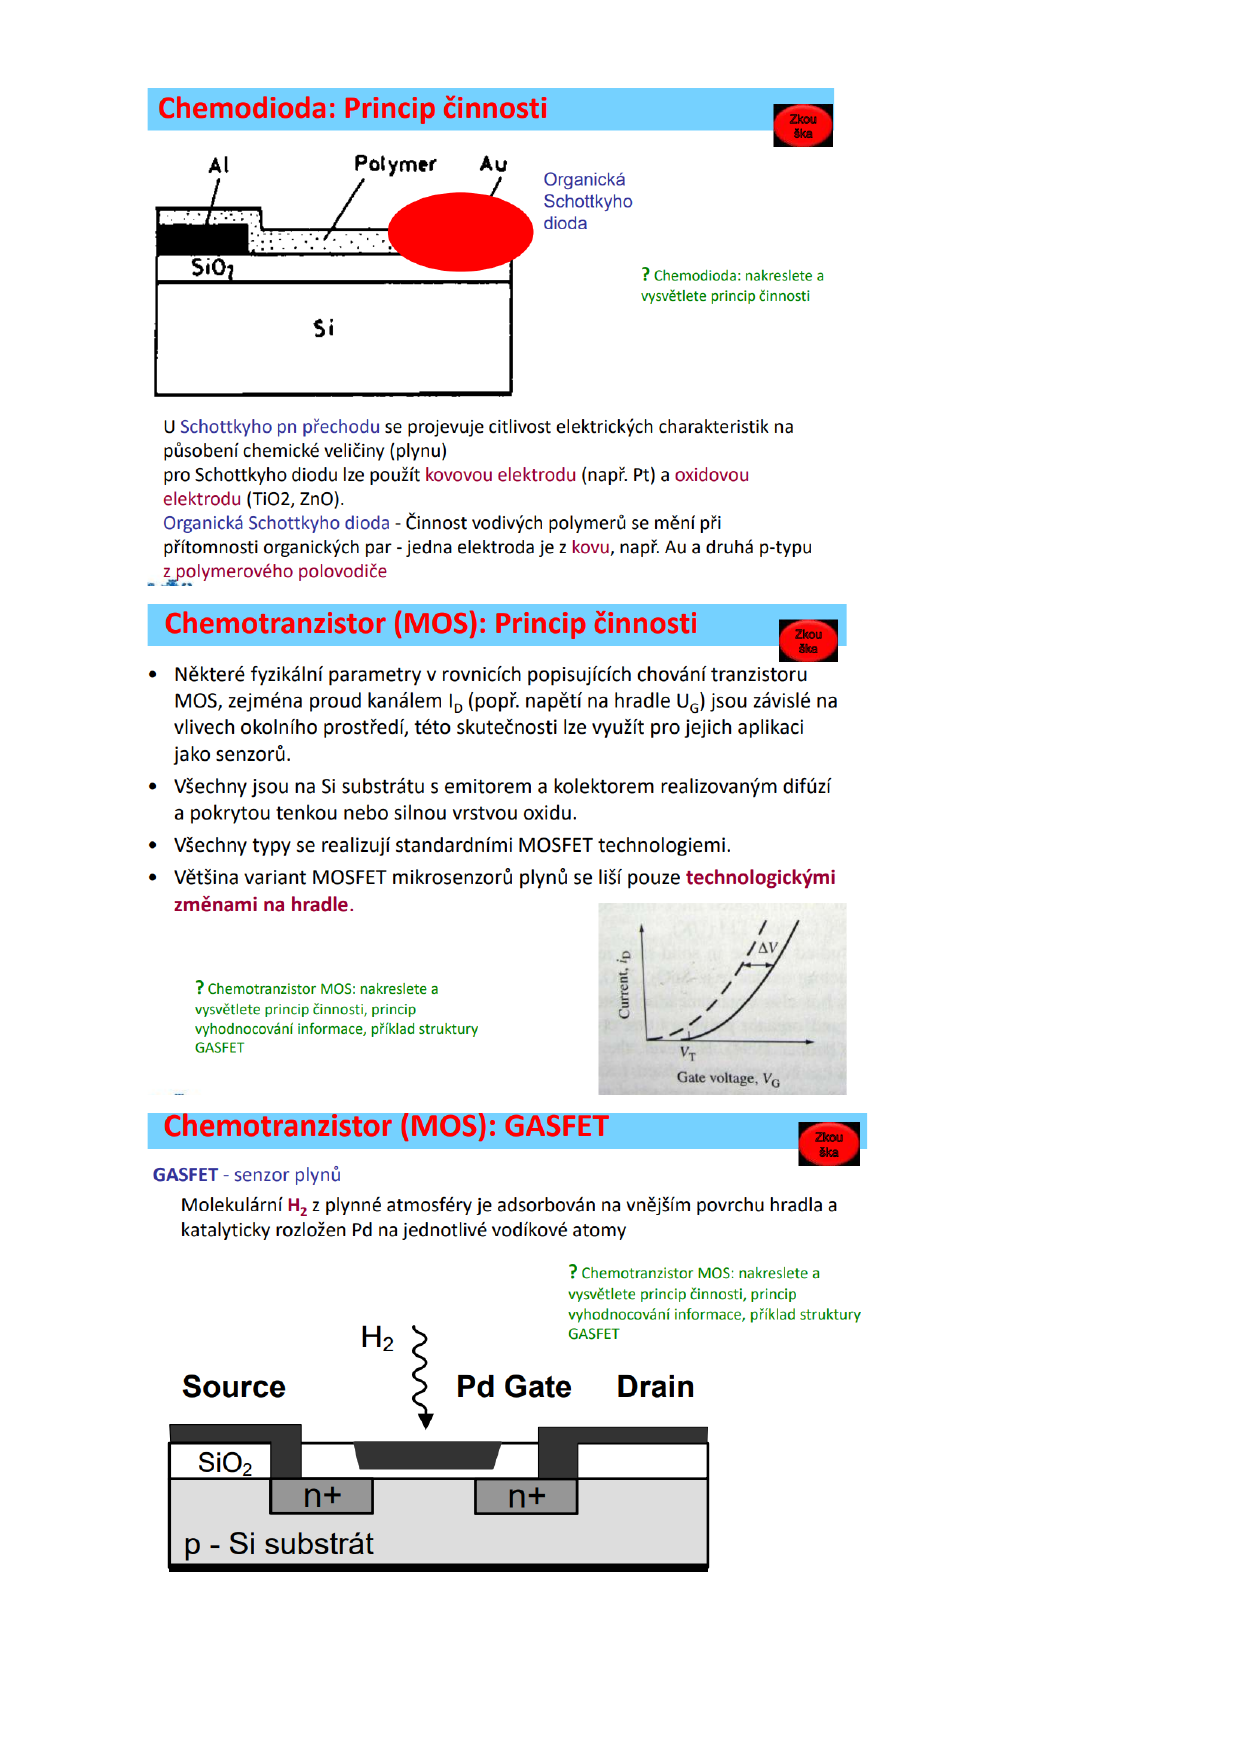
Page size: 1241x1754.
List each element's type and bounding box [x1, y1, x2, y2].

picture [147, 88, 835, 586]
picture [147, 1113, 868, 1574]
picture [147, 604, 847, 1095]
